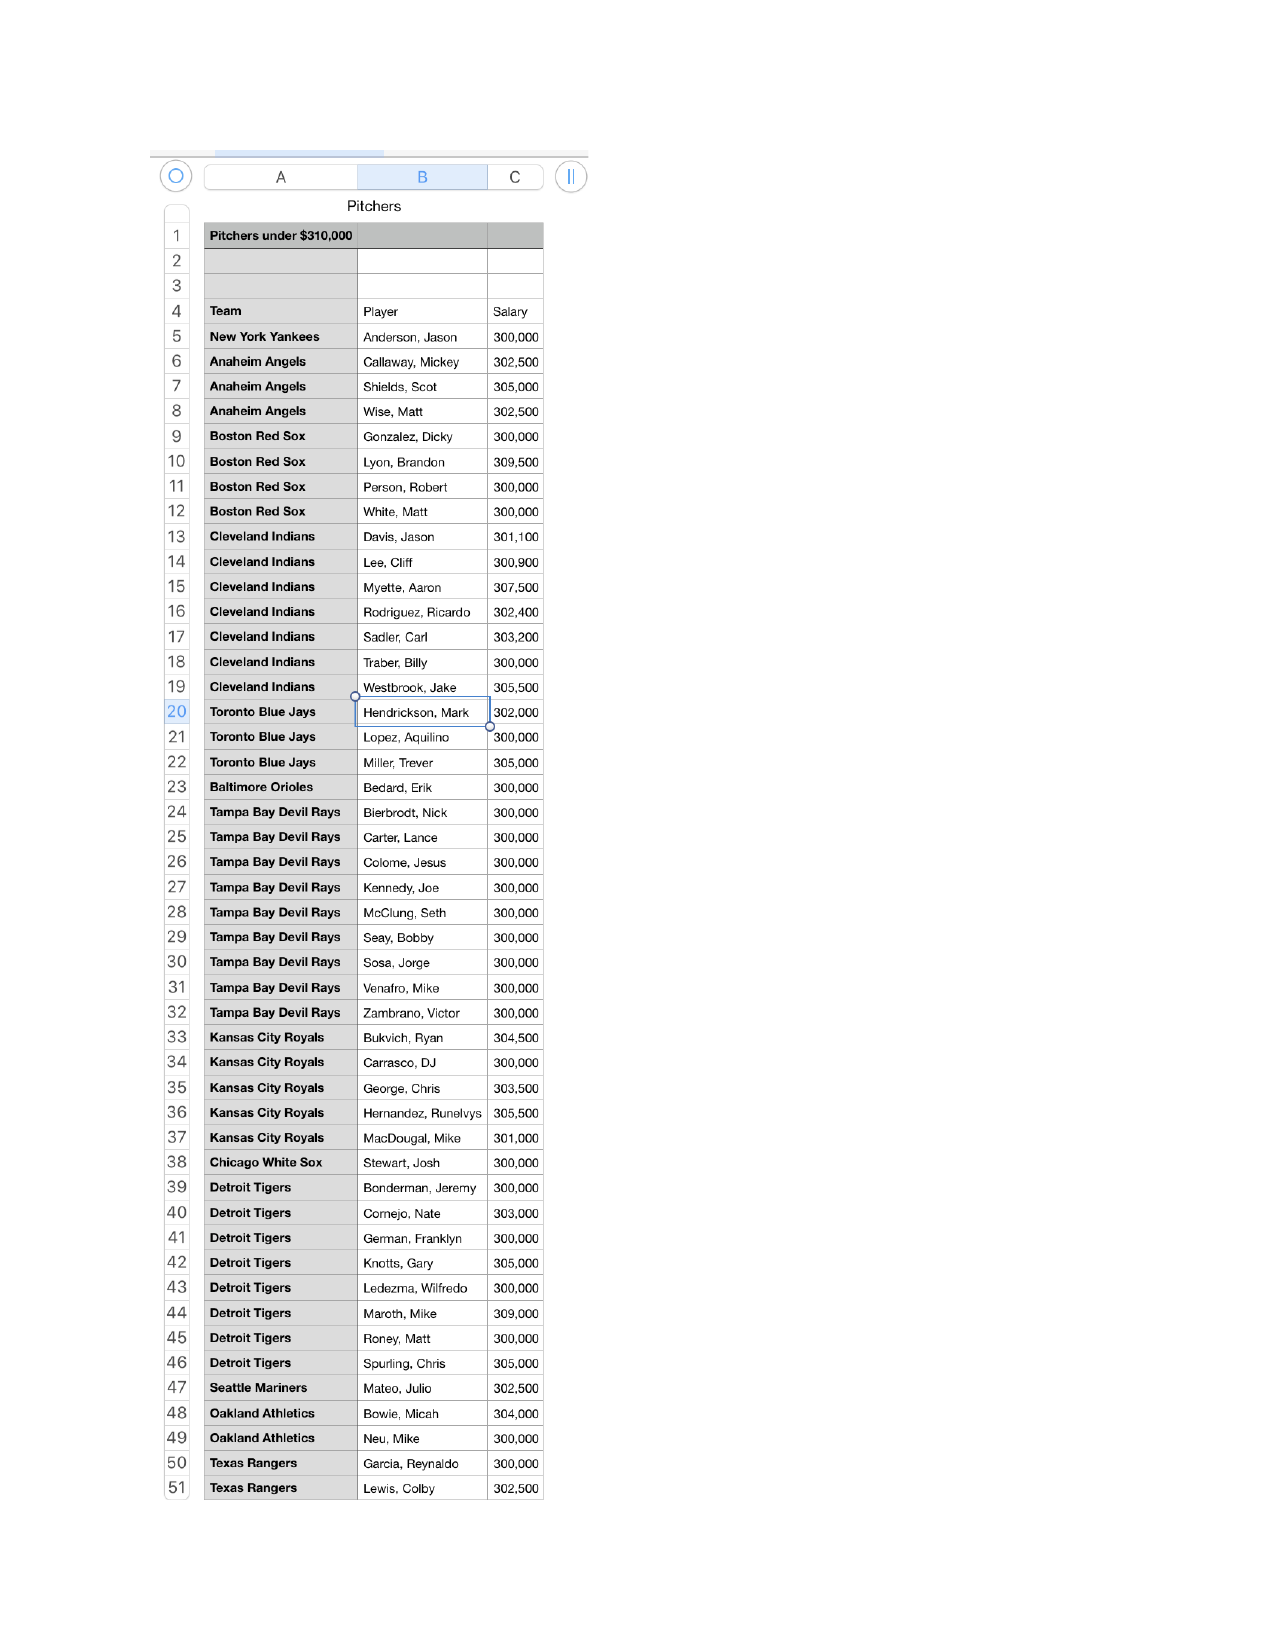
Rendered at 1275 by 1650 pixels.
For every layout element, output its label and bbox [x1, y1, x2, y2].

picture [150, 150, 589, 1500]
